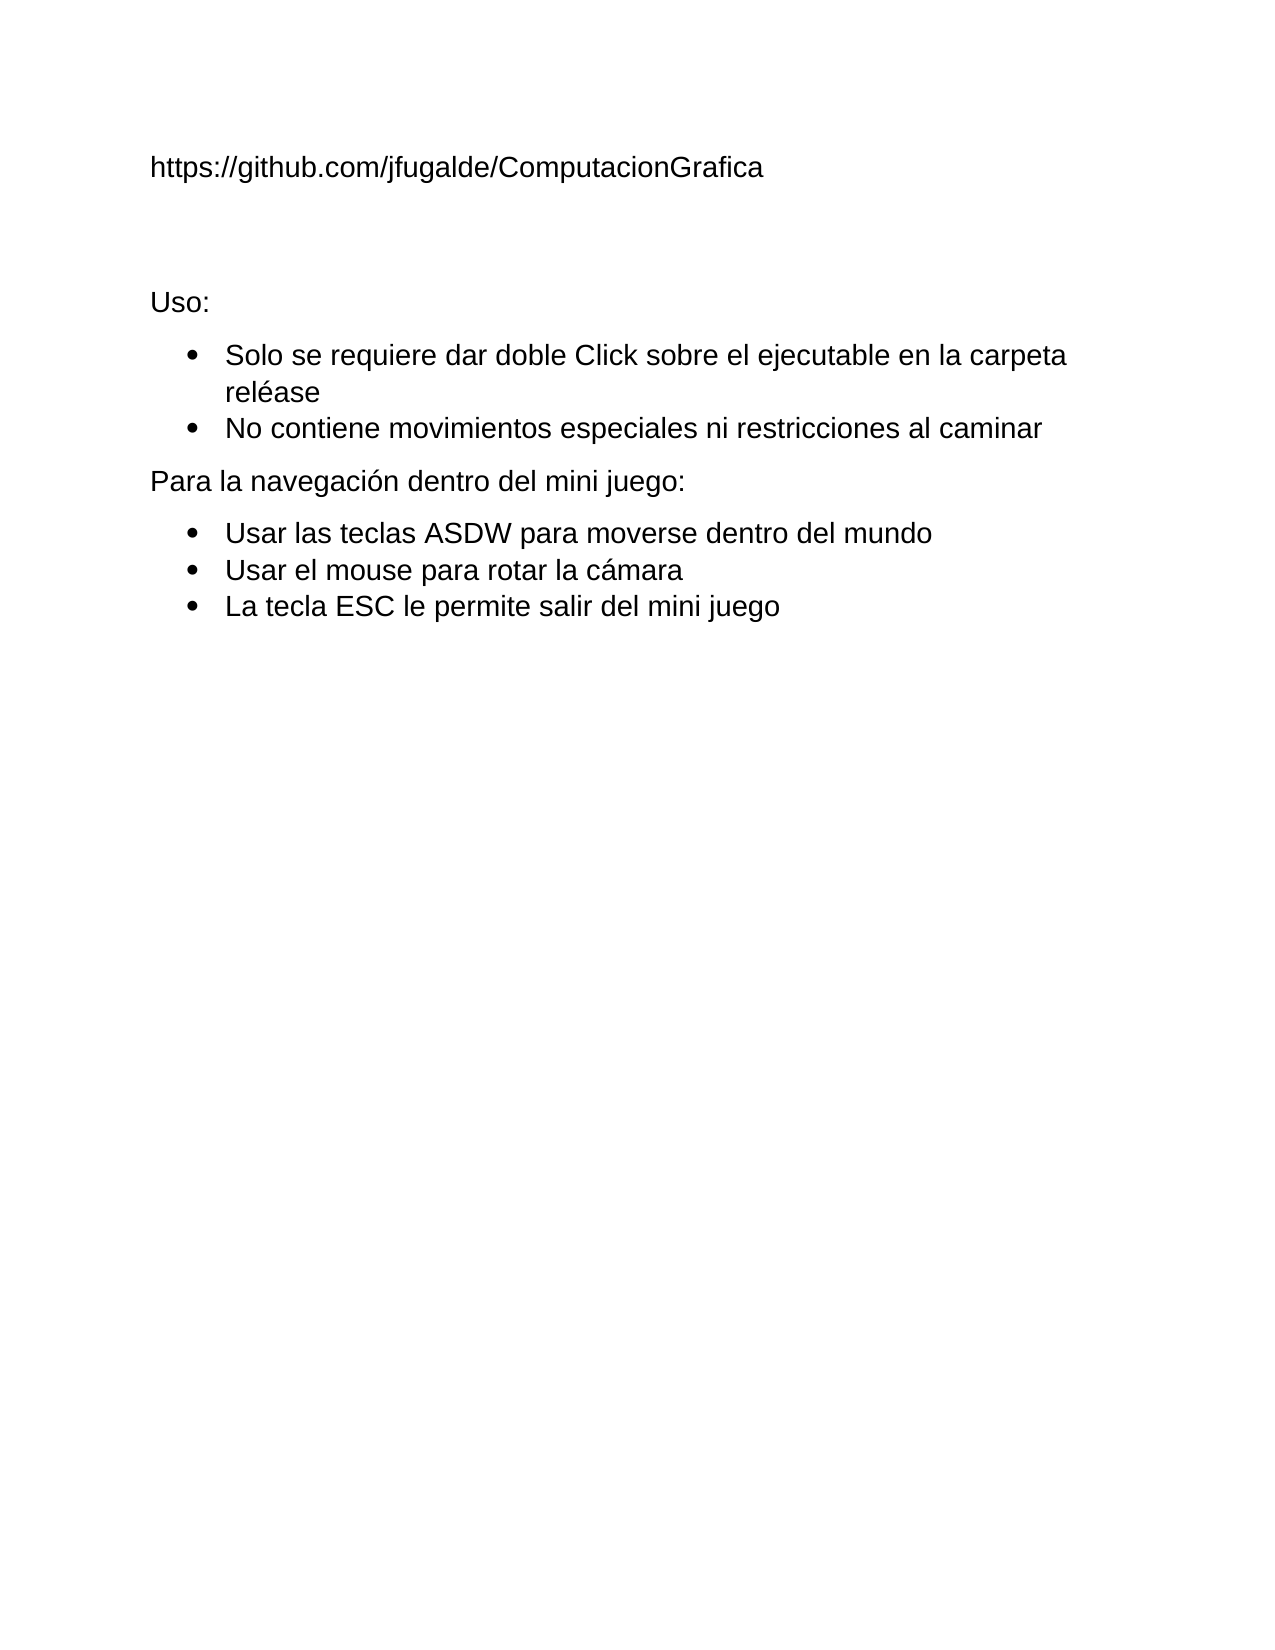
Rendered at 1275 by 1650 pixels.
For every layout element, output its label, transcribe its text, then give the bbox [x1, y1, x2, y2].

text Para la navegación dentro del mini juego: [150, 464, 1125, 497]
list No contiene movimientos especiales ni restricciones al caminar [187, 411, 1125, 444]
text https://github.com/jfugalde/ComputacionGrafica [150, 150, 1125, 214]
list Solo se requiere dar doble Click sobre el ejecutable en la carpeta reléase [187, 338, 1125, 408]
list La tecla ESC le permite salir del mini juego [187, 589, 1125, 623]
list Usar las teclas ASDW para moverse dentro del mundo [187, 517, 1125, 550]
list Usar el mouse para rotar la cámara [187, 553, 1125, 587]
text Uso: [150, 285, 1125, 319]
